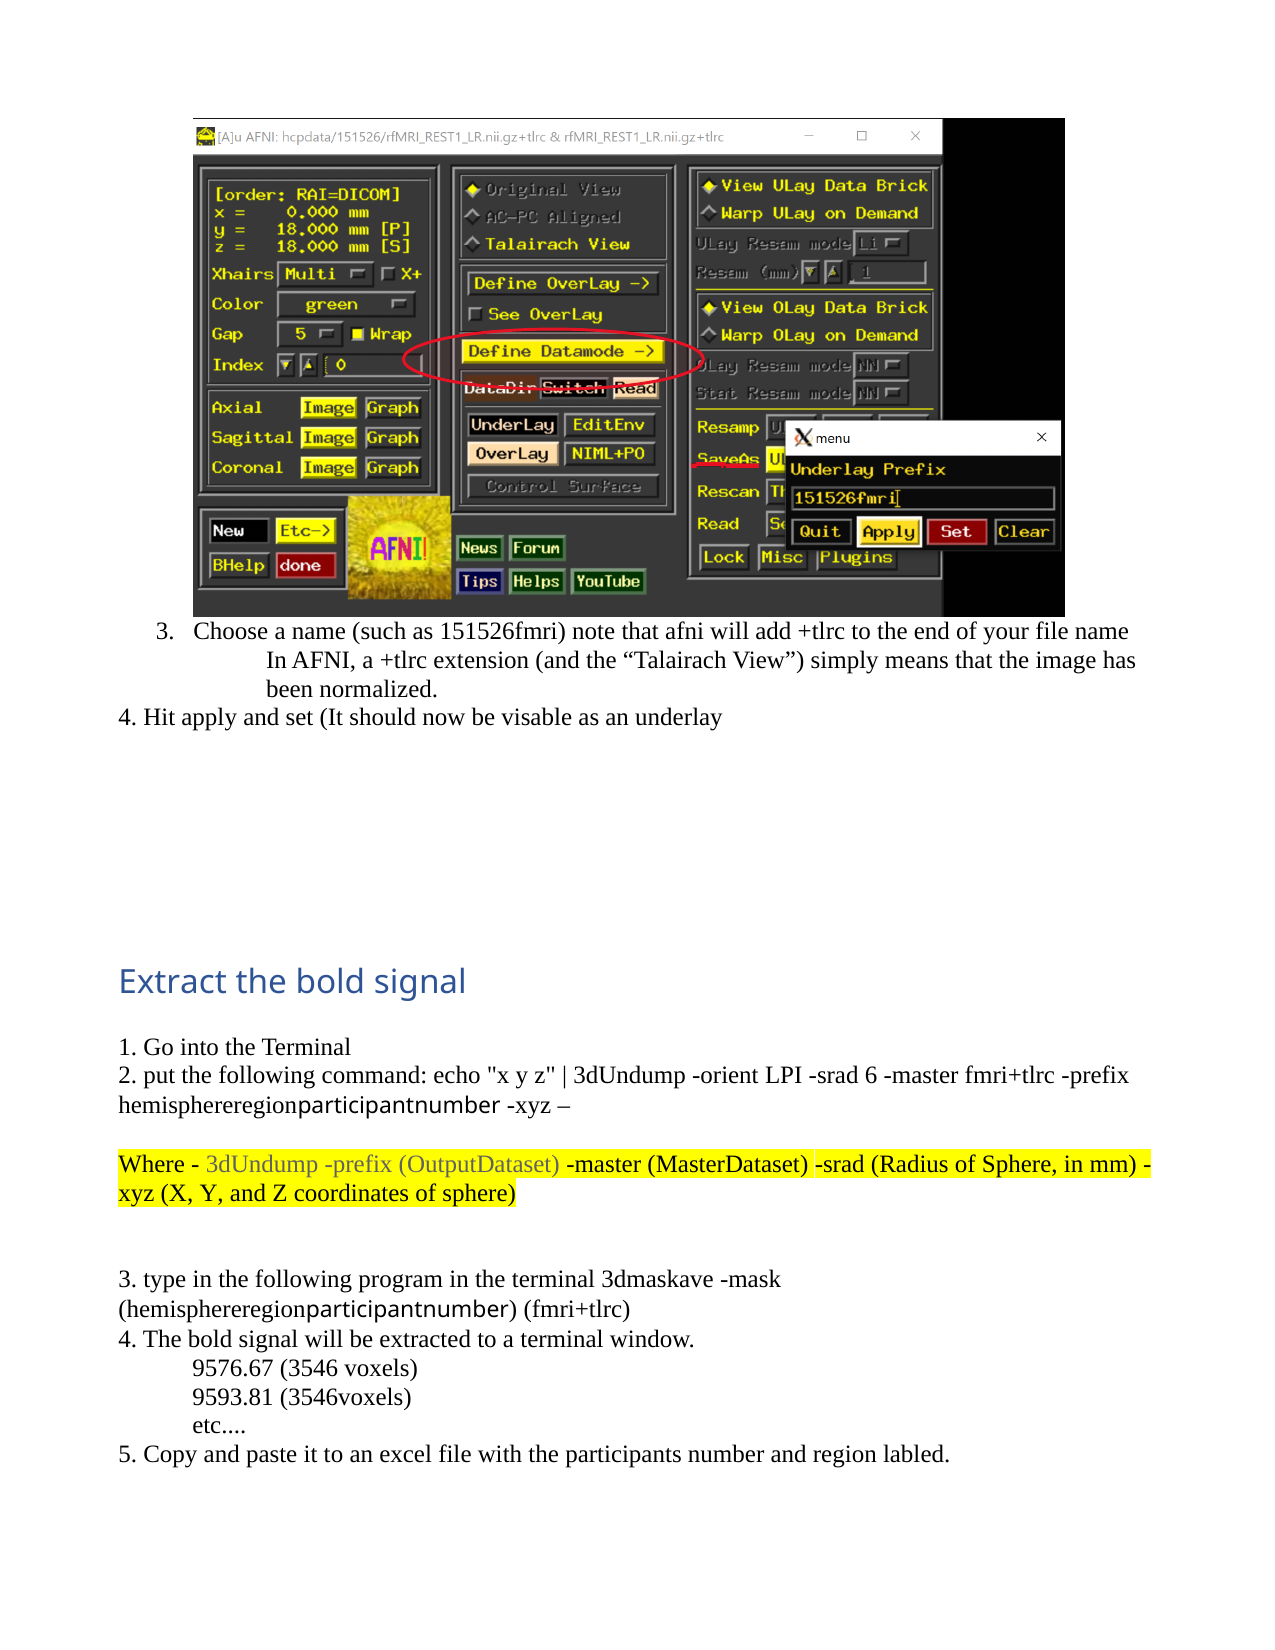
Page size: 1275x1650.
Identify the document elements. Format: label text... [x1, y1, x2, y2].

text 9576.67 (3546 voxels) [118, 1353, 1157, 1382]
text 4. The bold signal will be extracted to a terminal window. [118, 1324, 1157, 1353]
text Where - 3dUndump -prefix (OutputDataset) -master (MasterDataset) -srad (Radius of Sphere, in mm) -xyz (X, Y, and Z coordinates of sphere) [516, 1149, 1157, 1207]
text etc.... [118, 1410, 1157, 1439]
list Choose a name (such as 151526fmri) note that afni will add +tlrc to the end of your file name [156, 616, 1157, 645]
text 3. type in the following program in the terminal 3dmaskave -mask (hemisphereregionparticipantnumber) (fmri+tlrc) [118, 1264, 1157, 1324]
text 9593.81 (3546voxels) [118, 1382, 1157, 1410]
picture [193, 118, 1065, 617]
subtitle Extract the bold signal [118, 957, 1157, 1003]
text In AFNI, a +tlrc extension (and the “Talairach View”) simply means that the image has been normalized. [266, 645, 1157, 702]
text 5. Copy and paste it to an excel file with the participants number and region labled. [118, 1439, 1157, 1468]
text 1. Go into the Terminal [118, 1032, 1157, 1060]
text 4. Hit apply and set (It should now be visable as an underlay [118, 702, 1157, 731]
text 2. put the following command: echo "x y z" | 3dUndump -orient LPI -srad 6 -master fmri+tlrc -prefix hemisphereregionparticipantnumber -xyz – [118, 1060, 1157, 1120]
